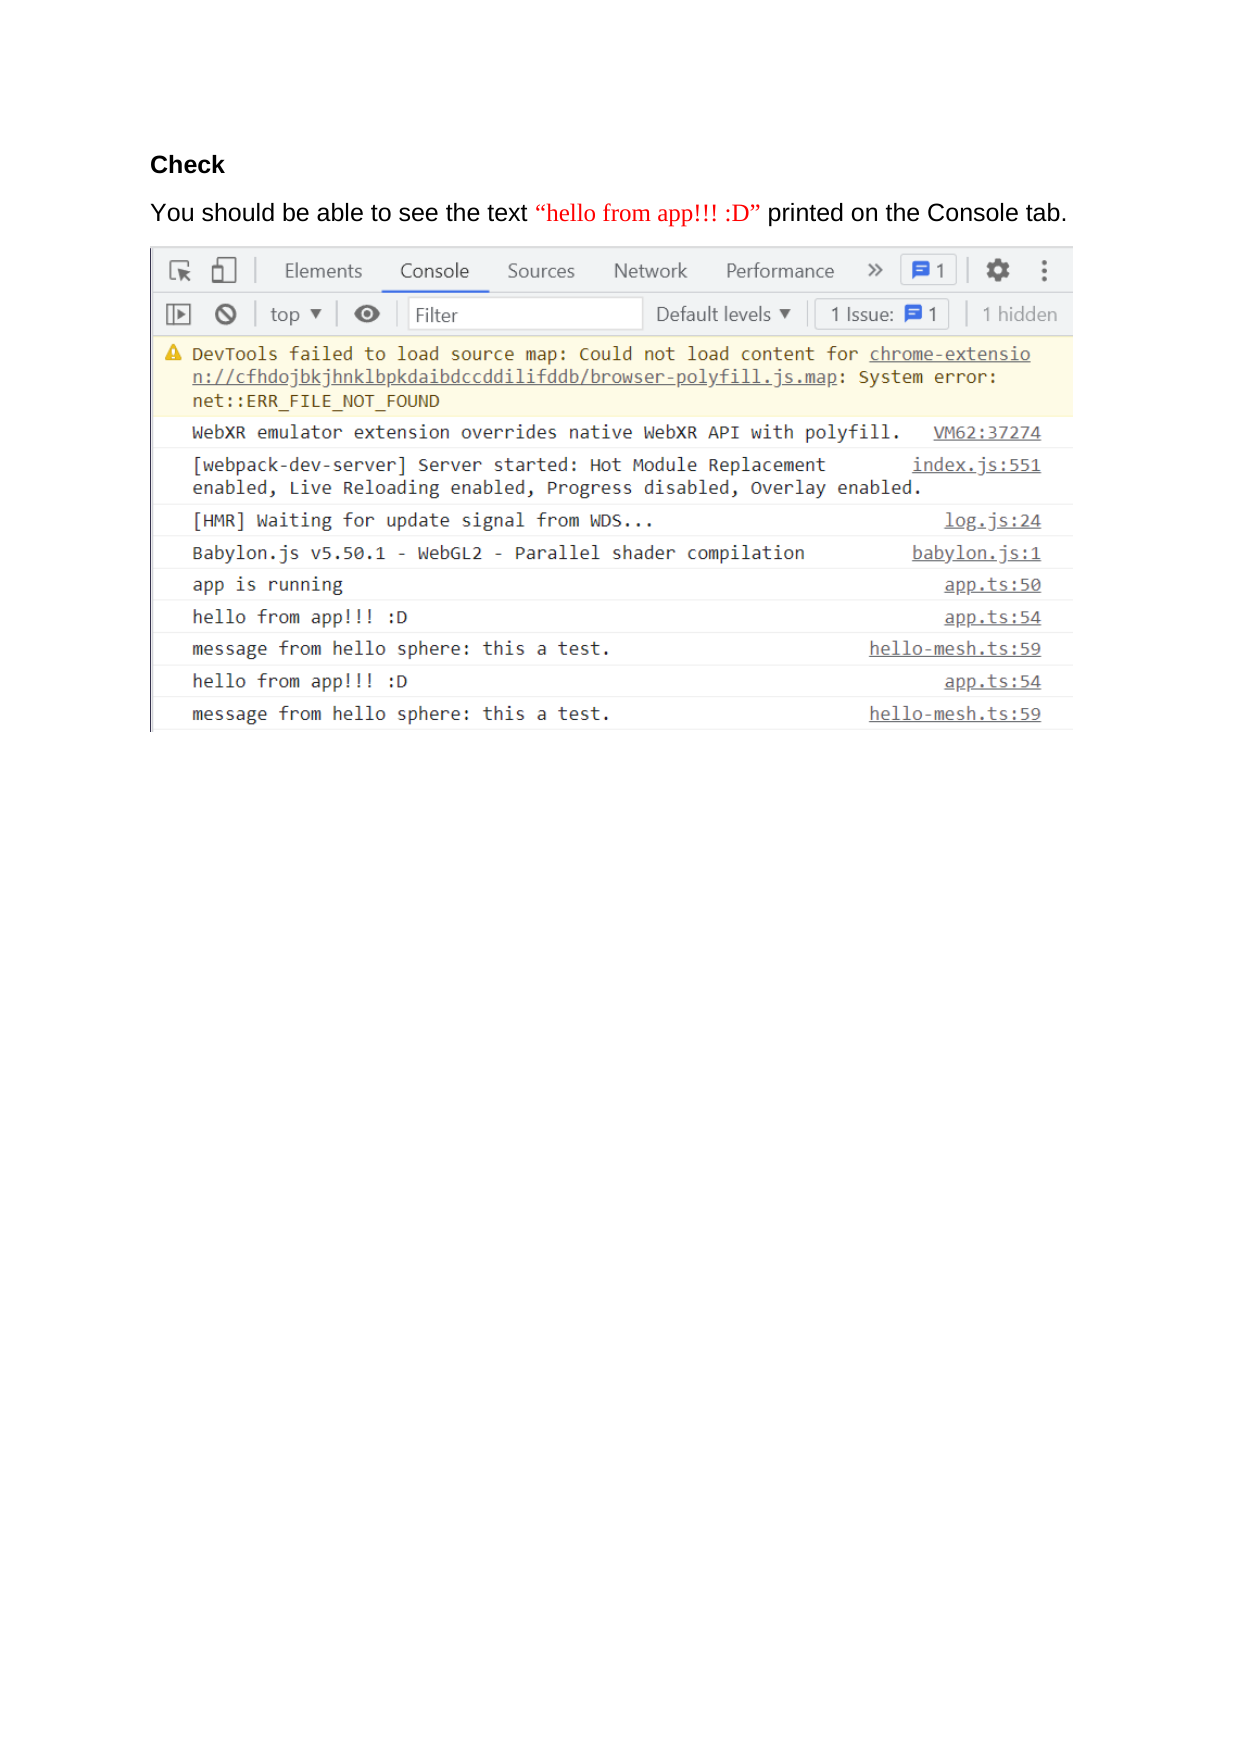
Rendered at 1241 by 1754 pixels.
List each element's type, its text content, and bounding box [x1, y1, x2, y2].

picture [150, 245, 1073, 732]
text Check [150, 150, 1090, 179]
text You should be able to see the text “hello from app!!! :D” printed on the Console tab. [150, 198, 1090, 227]
